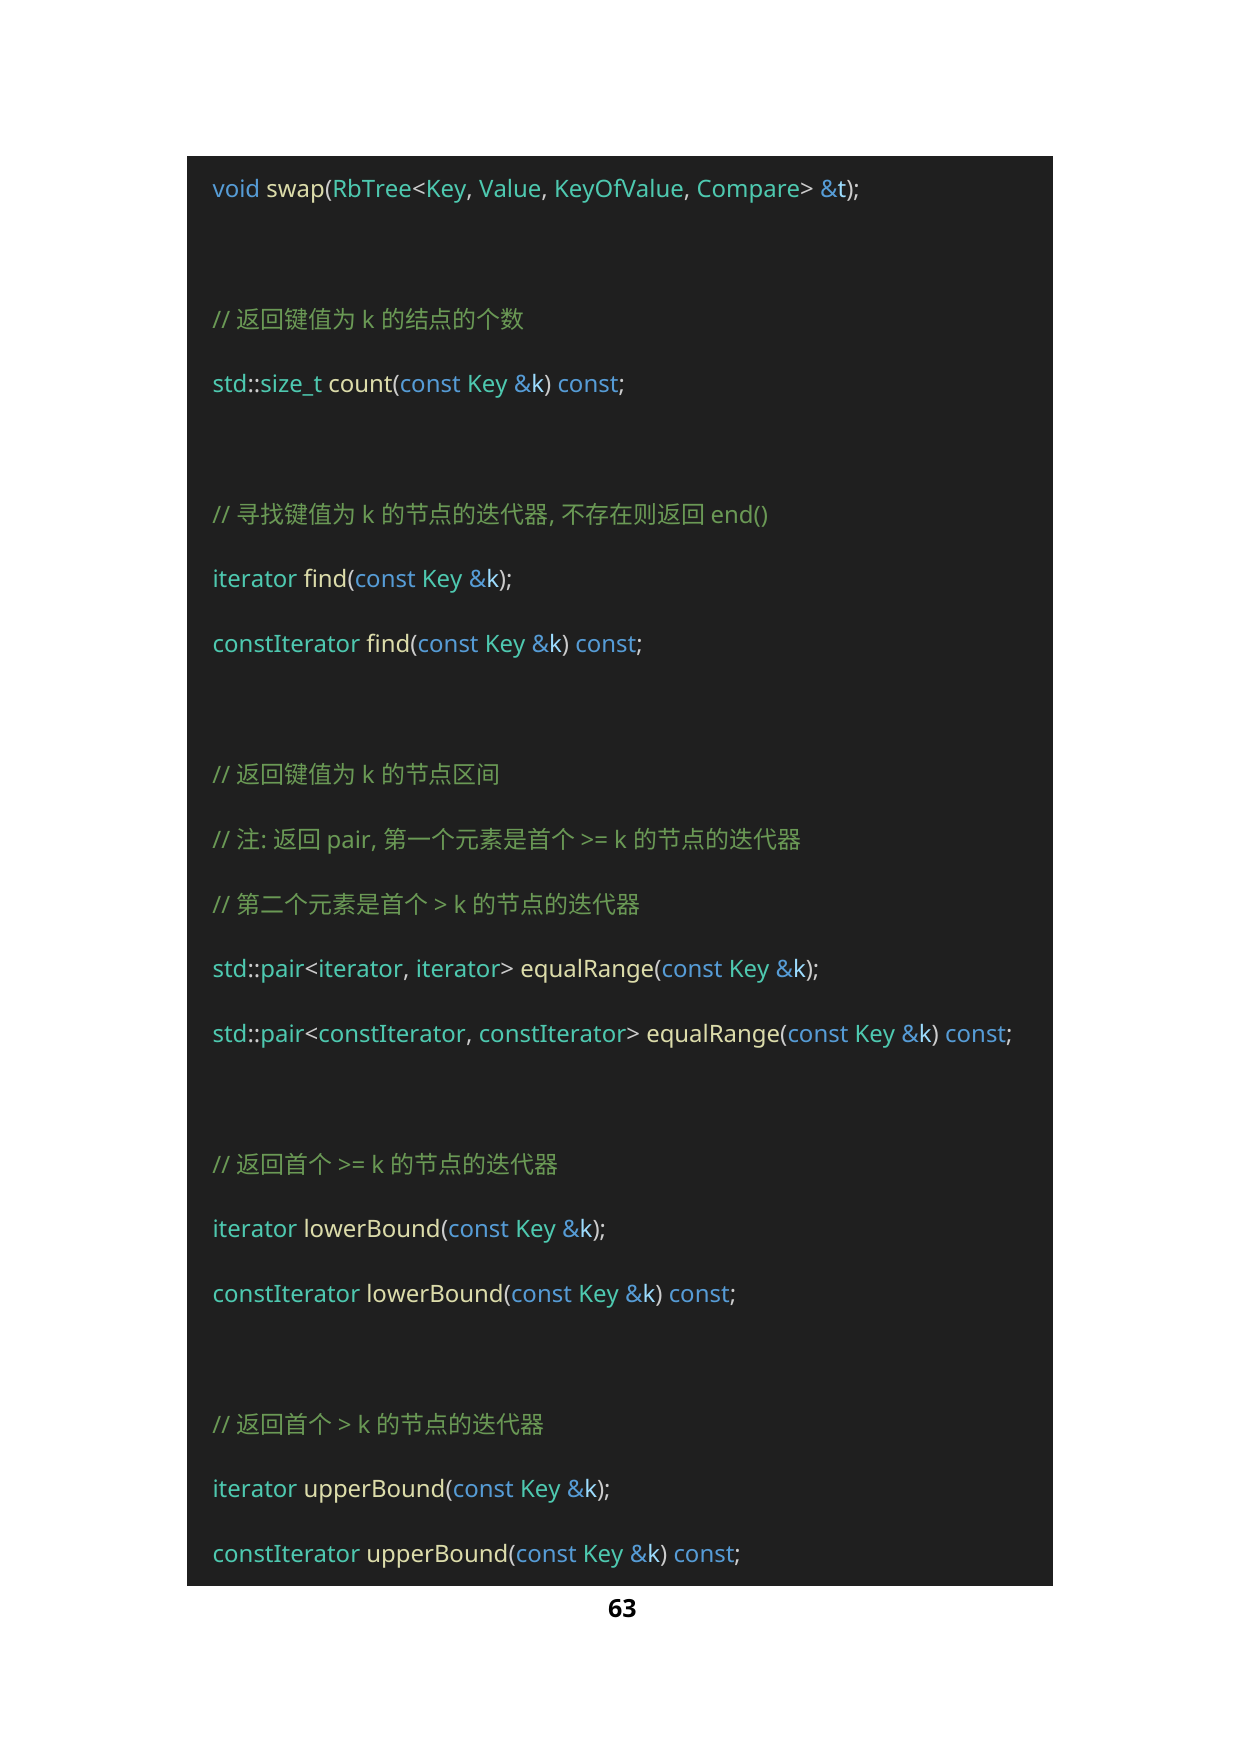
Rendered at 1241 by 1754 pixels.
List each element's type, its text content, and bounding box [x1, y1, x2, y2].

text // 寻找键值为 k 的节点的迭代器, 不存在则返回 end() [187, 481, 1053, 546]
text iterator find(const Key &k); [187, 546, 1053, 611]
text // 返回首个 >= k 的节点的迭代器 [187, 1131, 1053, 1196]
text std::pair<constIterator, constIterator> equalRange(const Key &k) const; [187, 1001, 1053, 1066]
text // 返回键值为 k 的结点的个数 [187, 286, 1053, 351]
text // 返回首个 > k 的节点的迭代器 [187, 1391, 1053, 1456]
text // 第二个元素是首个 > k 的节点的迭代器 [187, 871, 1053, 936]
text void swap(RbTree<Key, Value, KeyOfValue, Compare> &t); [187, 156, 1053, 221]
text iterator lowerBound(const Key &k); [187, 1196, 1053, 1261]
text constIterator lowerBound(const Key &k) const; [187, 1261, 1053, 1326]
text // 返回键值为 k 的节点区间 [187, 741, 1053, 806]
text std::pair<iterator, iterator> equalRange(const Key &k); [187, 936, 1053, 1001]
text // 注: 返回 pair, 第一个元素是首个 >= k 的节点的迭代器 [187, 806, 1053, 871]
text constIterator upperBound(const Key &k) const; [187, 1521, 1053, 1586]
text std::size_t count(const Key &k) const; [187, 351, 1053, 416]
text iterator upperBound(const Key &k); [187, 1456, 1053, 1521]
text constIterator find(const Key &k) const; [187, 611, 1053, 676]
